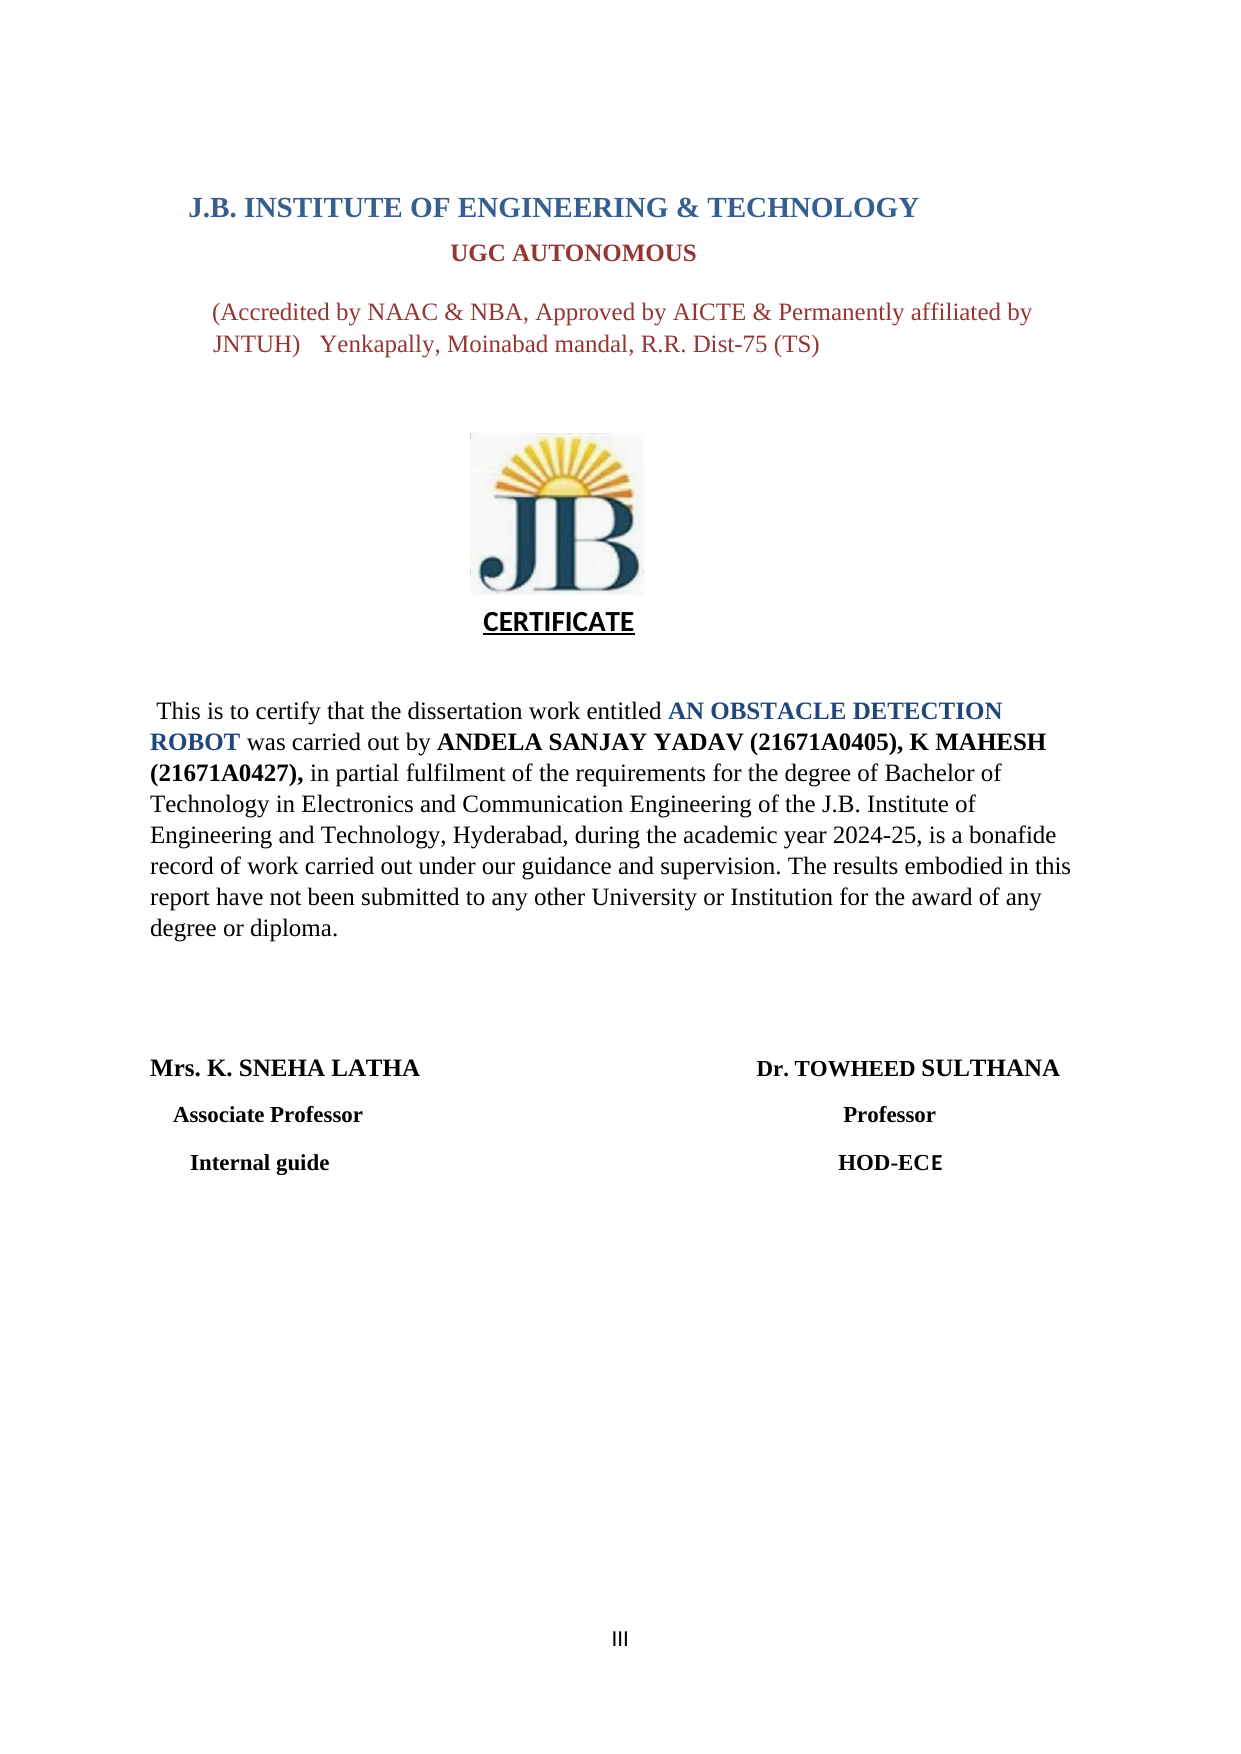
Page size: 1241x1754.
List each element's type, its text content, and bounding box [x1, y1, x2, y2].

text CERTIFICATE [483, 603, 1090, 638]
text UGC AUTONOMOUS [188, 238, 1090, 267]
text This is to certify that the dissertation work entitled AN OBSTACLE DETECTION ROBOT was carried out by ANDELA SANJAY YADAV (21671A0405), K MAHESH (21671A0427), in partial fulfilment of the requirements for the degree of Bachelor of Technology in Electronics and Communication Engineering of the J.B. Institute of Engineering and Technology, Hyderabad, during the academic year 2024-25, is a bonafide record of work carried out under our guidance and supervision. The results embodied in this report have not been submitted to any other University or Institution for the award of any degree or diploma. [150, 696, 1090, 942]
text Associate Professor Professor [150, 1101, 1090, 1128]
text J.B. INSTITUTE OF ENGINEERING & TECHNOLOGY [188, 191, 1090, 224]
text Mrs. K. SNEHA LATHA Dr. TOWHEED SULTHANA [150, 1053, 1090, 1082]
picture [469, 432, 645, 595]
text Internal guide HOD-ECE [150, 1148, 1090, 1176]
text (Accredited by NAAC & NBA, Approved by AICTE & Permanently affiliated by JNTUH) Yenkapally, Moinabad mandal, R.R. Dist-75 (TS) [212, 297, 1090, 358]
